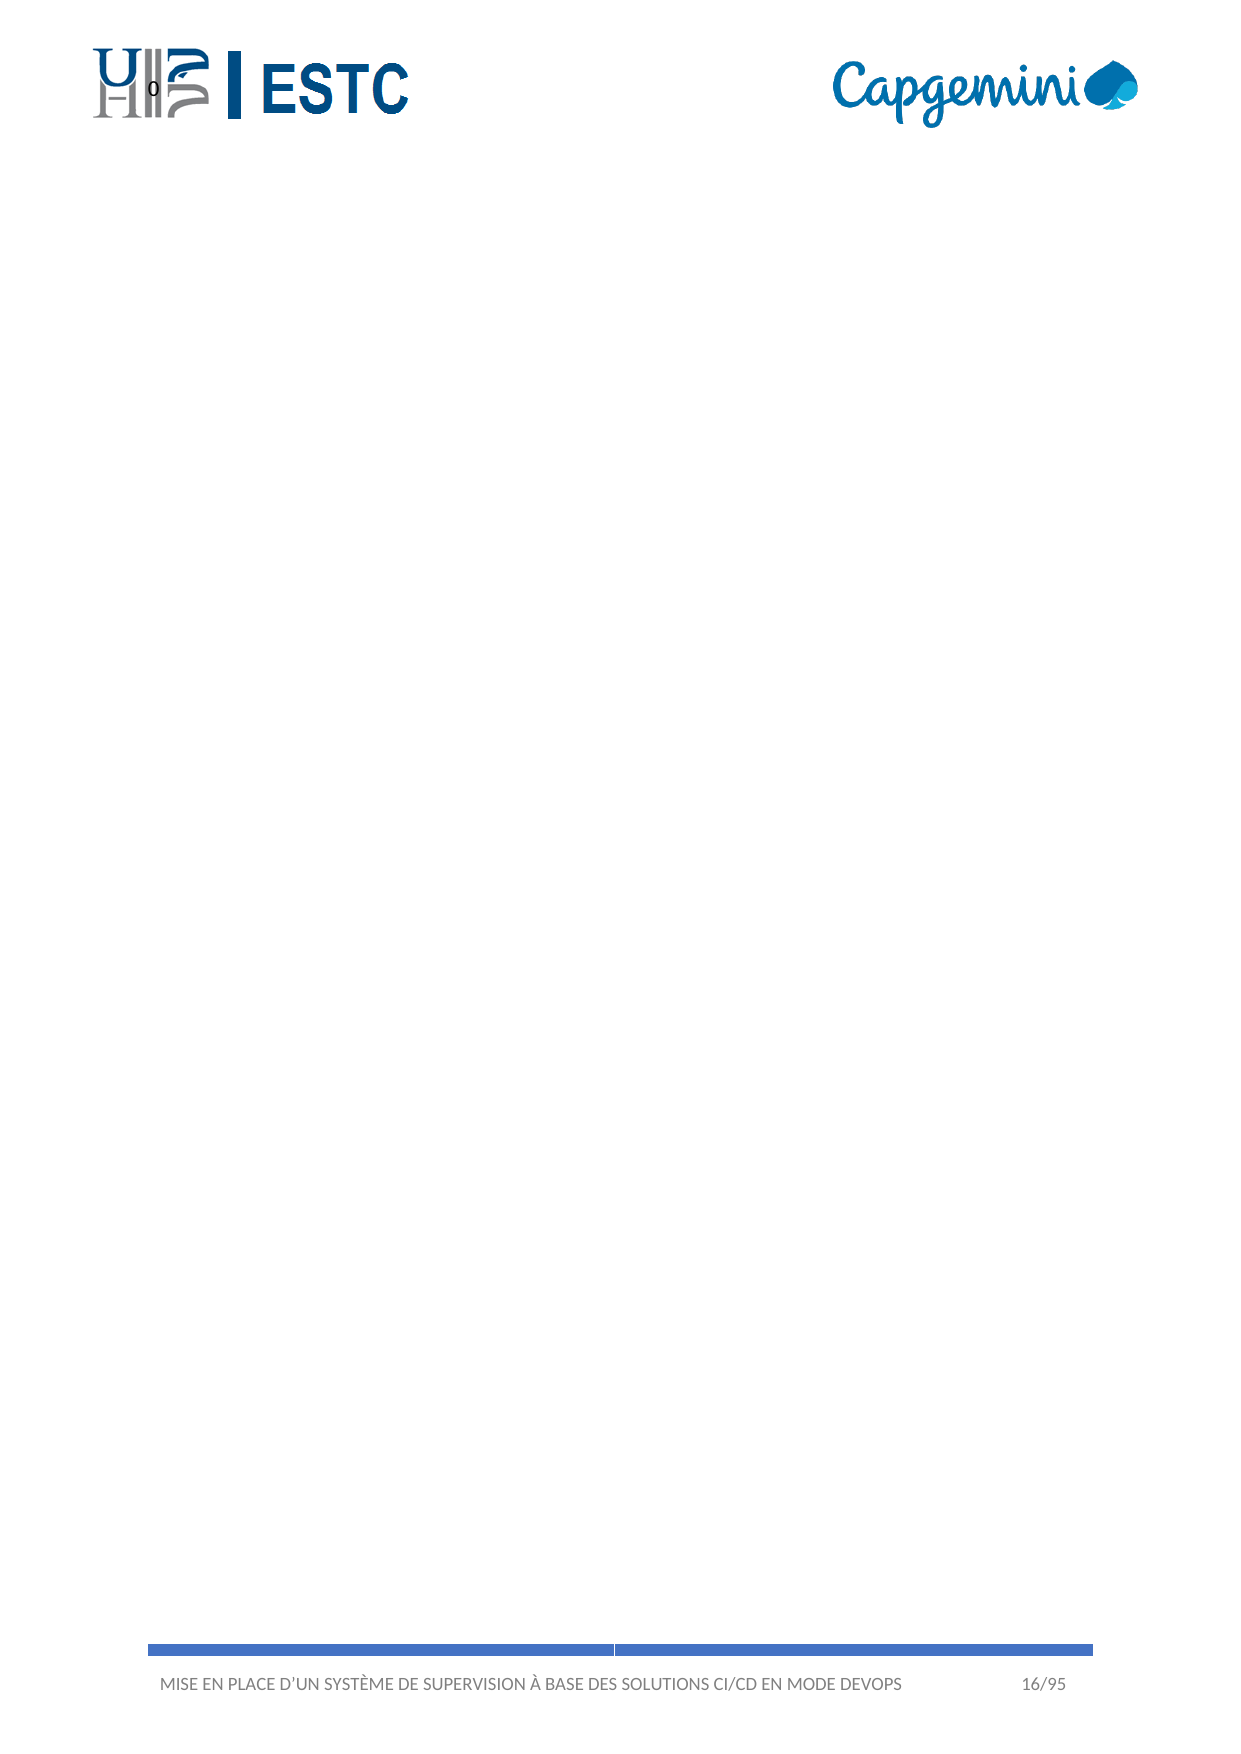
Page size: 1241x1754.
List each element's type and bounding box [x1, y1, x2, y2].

picture [833, 60, 1139, 128]
picture [87, 40, 418, 136]
